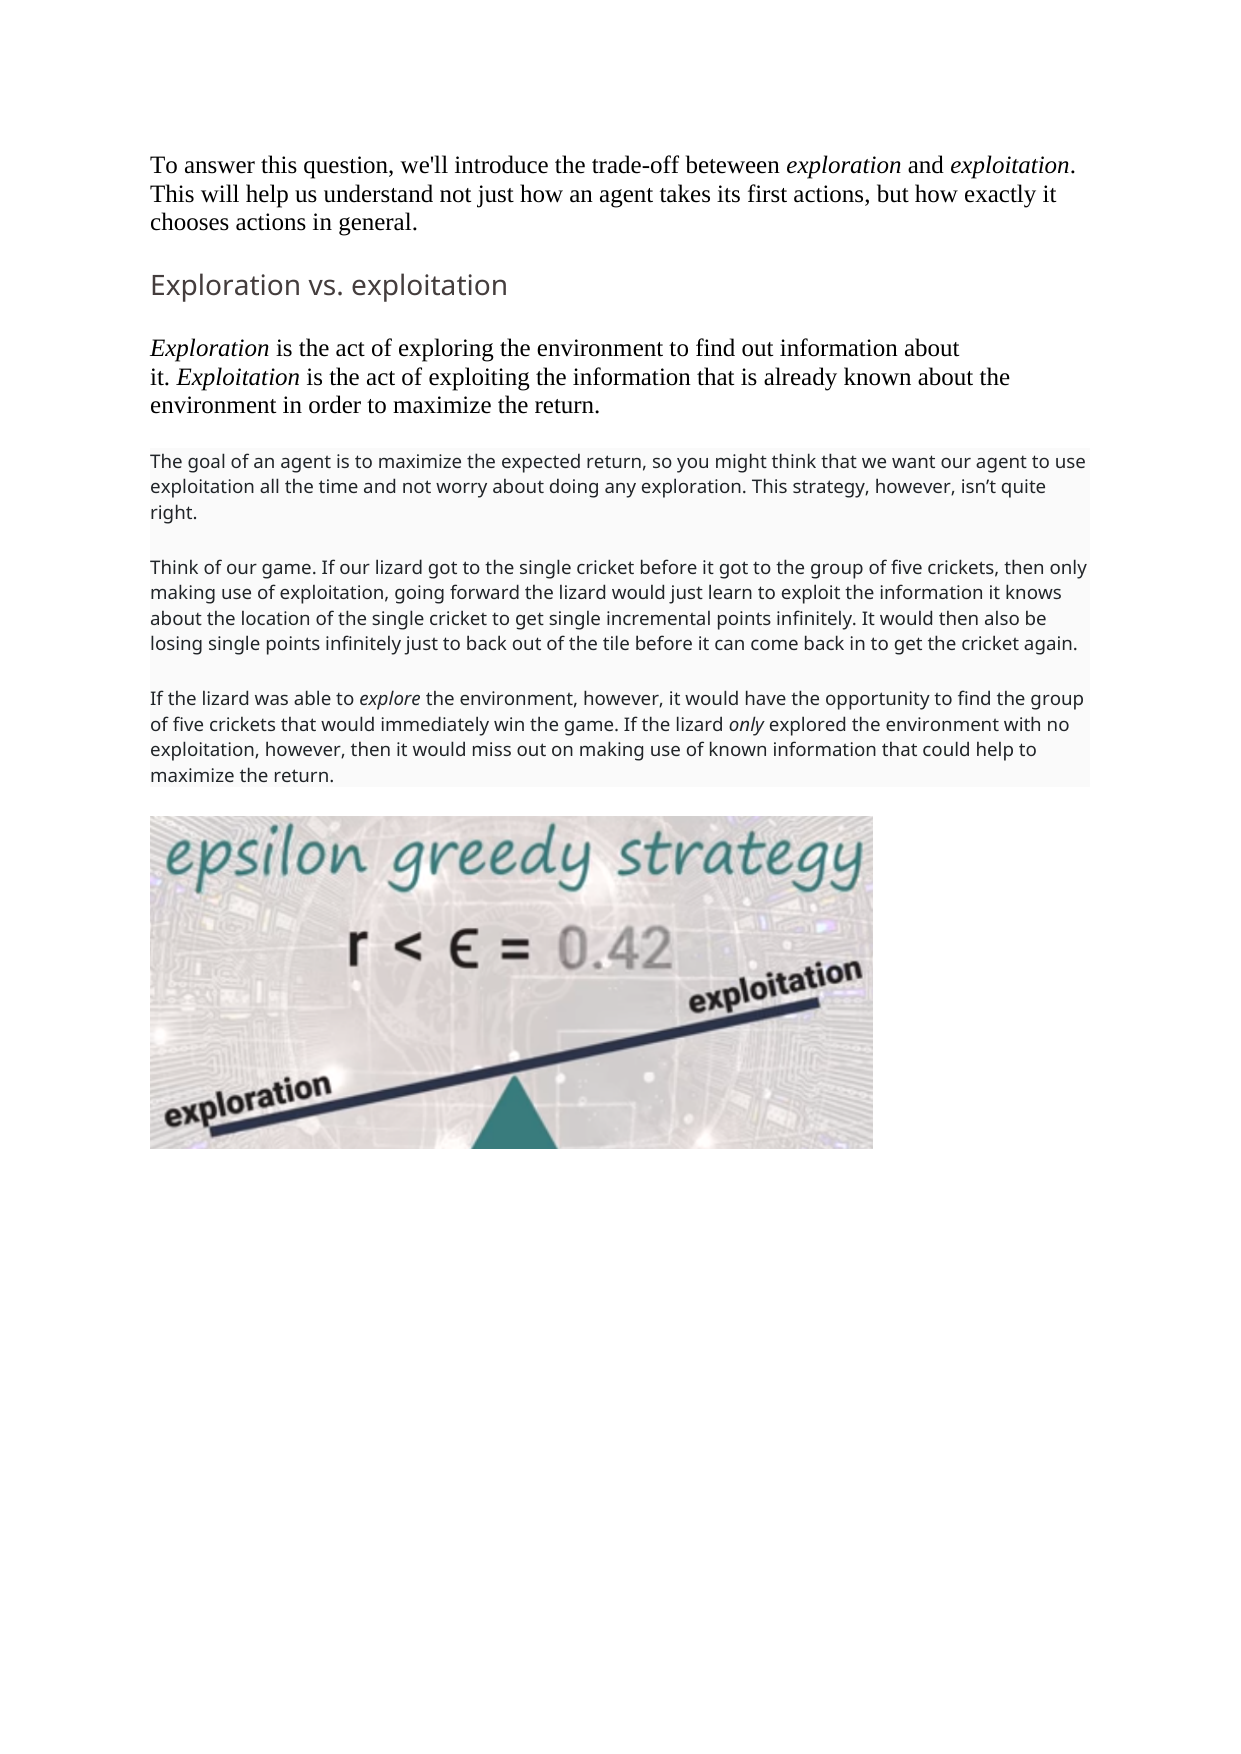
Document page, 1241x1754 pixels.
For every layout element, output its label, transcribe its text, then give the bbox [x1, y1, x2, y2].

subtitle Exploration vs. exploitation [150, 265, 1090, 304]
text Exploration is the act of exploring the environment to find out information about it. Exploitation is the act of exploiting the information that is already known about the environment in order to maximize the return. [150, 333, 1090, 419]
text The goal of an agent is to maximize the expected return, so you might think that we want our agent to use exploitation all the time and not worry about doing any exploration. This strategy, however, isn’t quite right. [150, 448, 1090, 525]
text If the lizard was able to explore the environment, however, it would have the opportunity to find the group of five crickets that would immediately win the game. If the lizard only explored the environment with no exploitation, however, then it would miss out on making use of known information that could help to maximize the return. [150, 685, 1090, 787]
text Think of our game. If our lizard got to the single cricket before it got to the group of five crickets, then only making use of exploitation, going forward the lizard would just learn to exploit the information it knows about the location of the single cricket to get single incremental points infinitely. It would then also be losing single points infinitely just to back out of the tile before it can come back in to get the cricket again. [150, 554, 1090, 656]
text To answer this question, we'll introduce the trade-off beteween exploration and exploitation. This will help us understand not just how an agent takes its first actions, but how exactly it chooses actions in general. [150, 150, 1090, 236]
picture [150, 816, 873, 1149]
